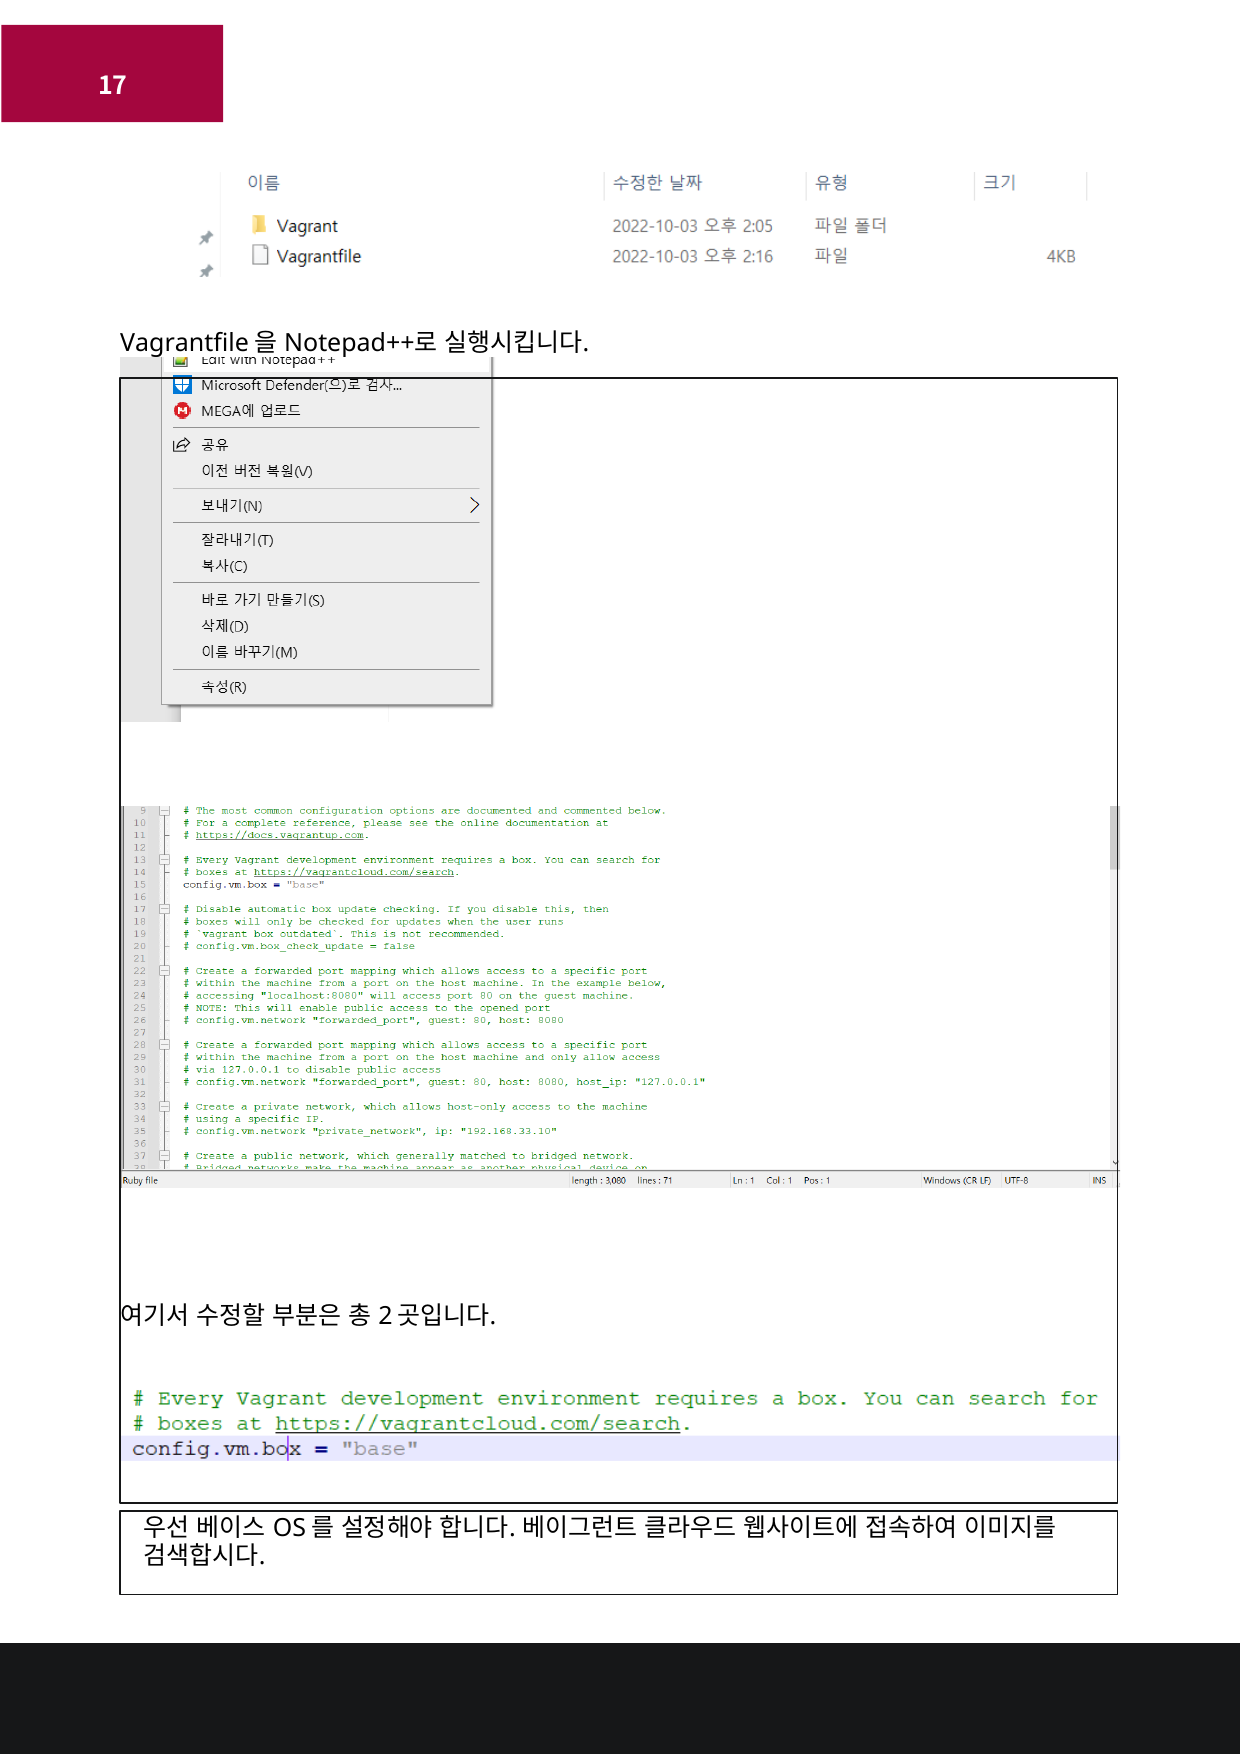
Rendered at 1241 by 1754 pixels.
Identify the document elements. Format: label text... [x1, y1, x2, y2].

text 우선 베이스 OS를 설정해야 합니다. 베이그런트 클라우드 웹사이트에 접속하여 이미지를 검색합시다. [143, 1513, 1117, 1571]
picture [120, 357, 1121, 722]
text Vagrantfile을 Notepad++로 실행시킵니다. [120, 328, 1120, 357]
picture [121, 379, 1117, 722]
picture [120, 172, 1121, 277]
picture [121, 806, 1117, 1188]
text 여기서 수정할 부분은 총 2곳입니다. [121, 1302, 1117, 1331]
picture [121, 1382, 1117, 1473]
